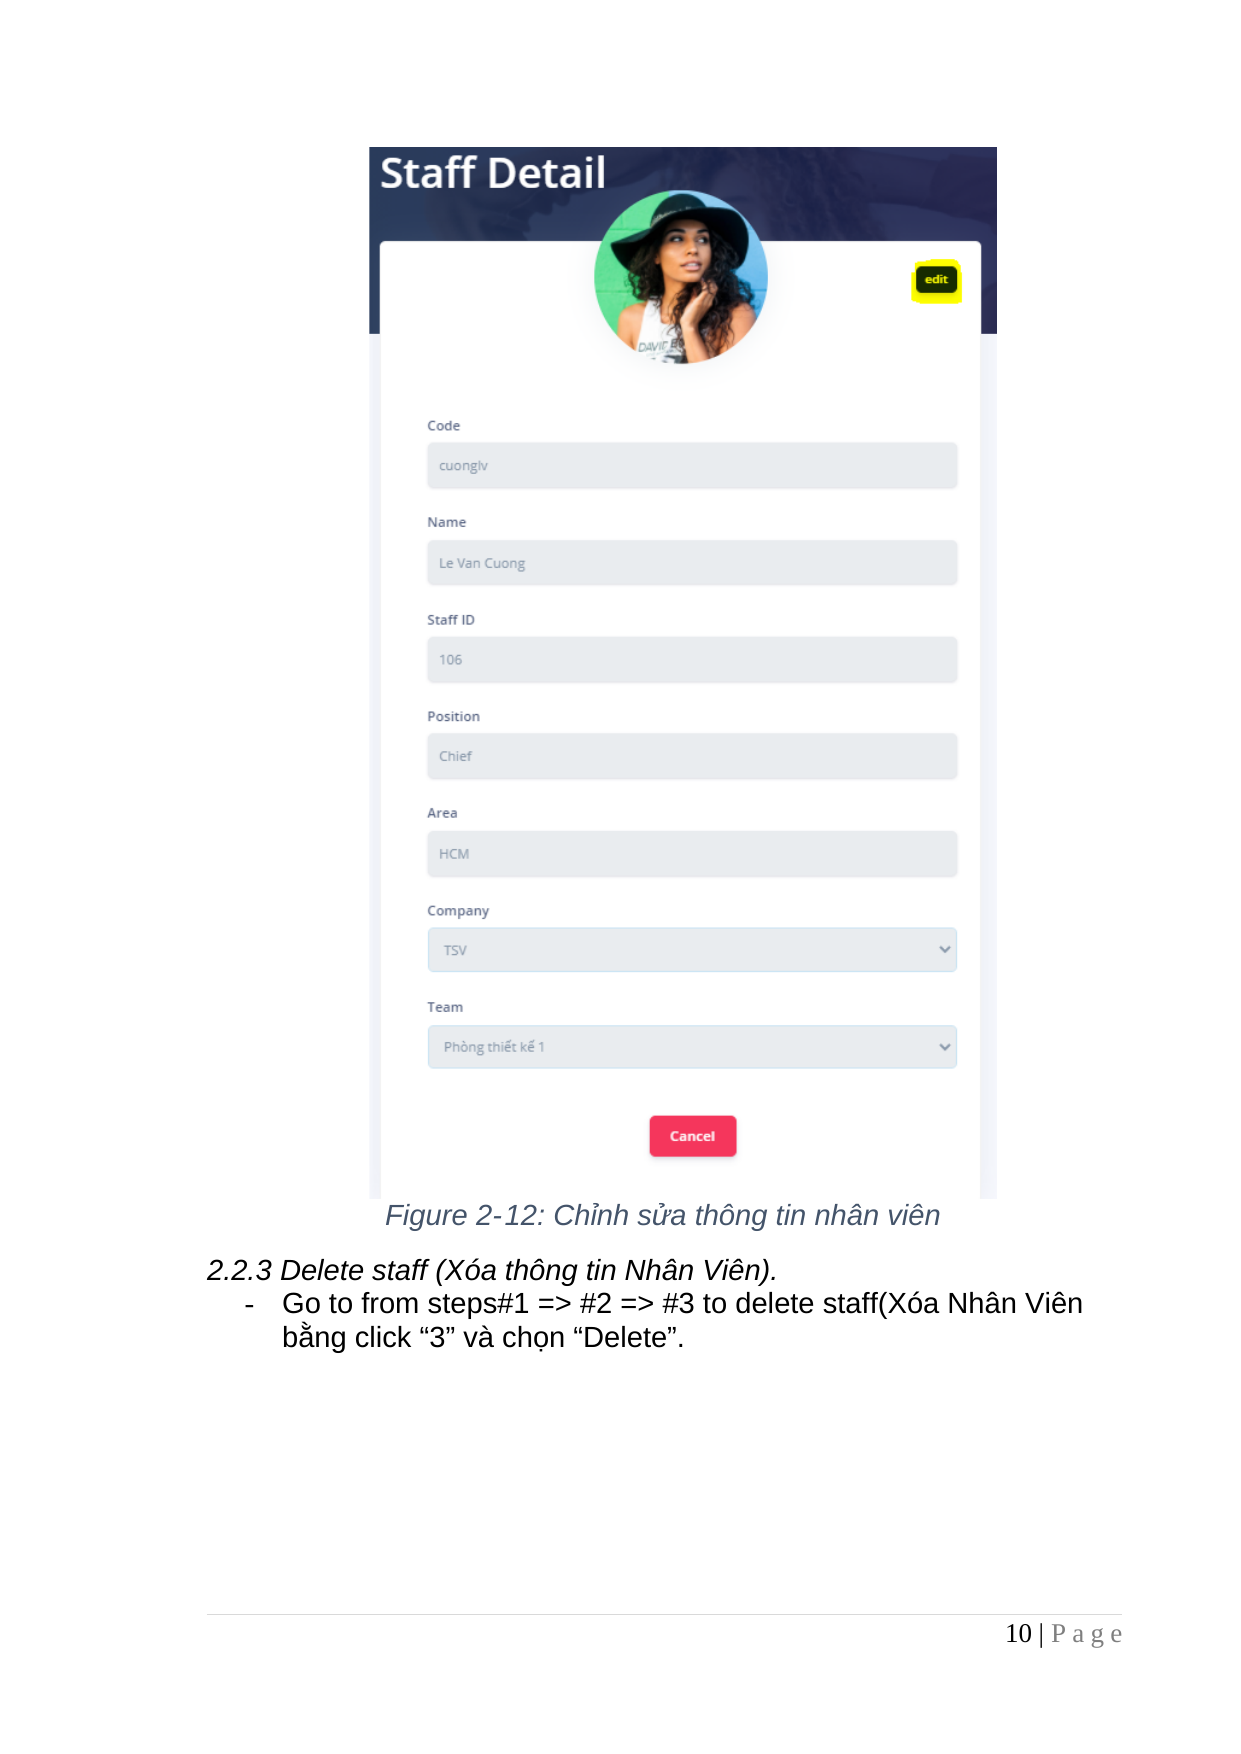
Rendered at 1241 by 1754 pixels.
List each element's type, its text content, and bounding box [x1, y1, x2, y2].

list Go to from steps#1 => #2 => #3 to delete staff(Xóa Nhân Viên bằng click “3” và chọn “Delete”. [244, 1286, 1122, 1353]
picture [369, 147, 997, 1199]
subtitle Delete staff (Xóa thông tin Nhân Viên). [207, 1252, 1122, 1286]
